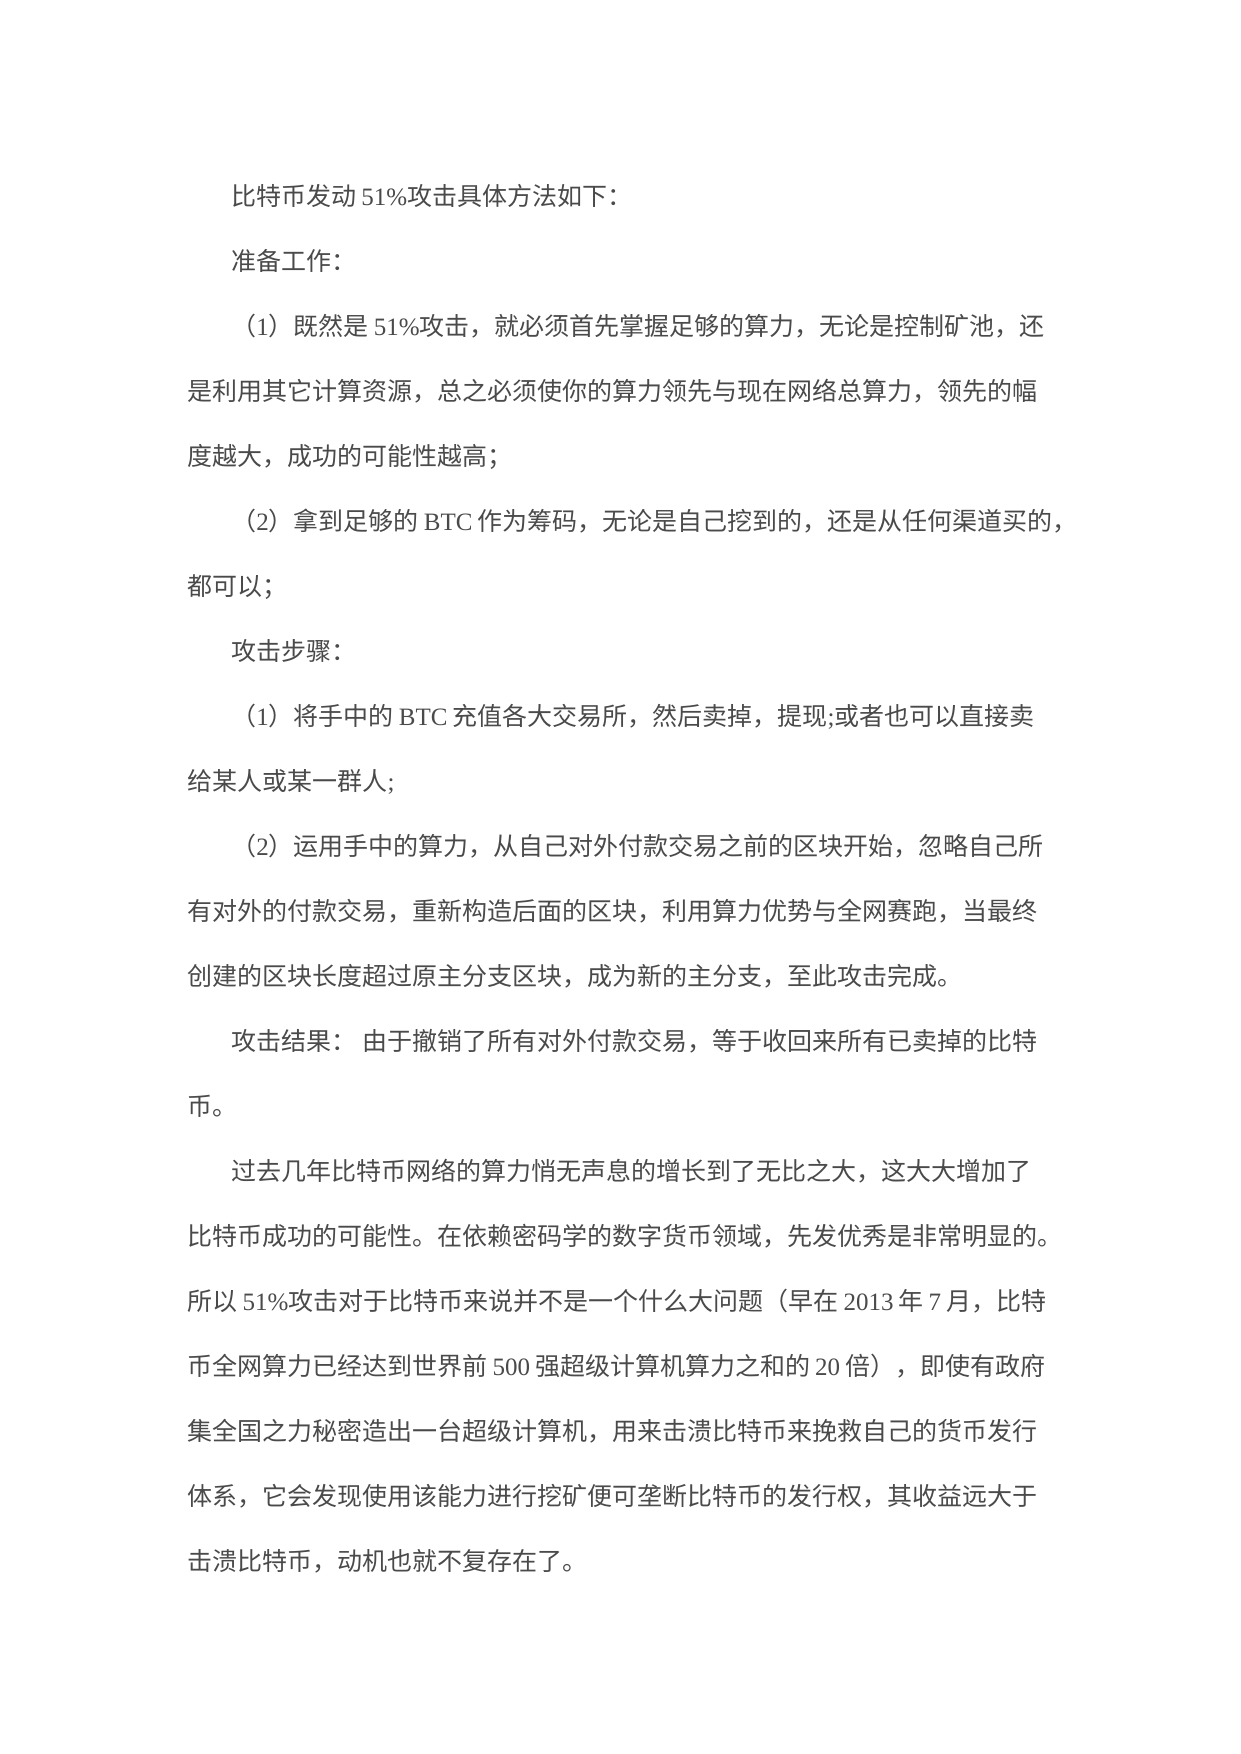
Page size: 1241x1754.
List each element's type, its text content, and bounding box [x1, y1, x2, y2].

text 准备工作： [187, 227, 1053, 292]
text （2）运用手中的算力，从自己对外付款交易之前的区块开始，忽略自己所有对外的付款交易，重新构造后面的区块，利用算力优势与全网赛跑，当最终创建的区块长度超过原主分支区块，成为新的主分支，至此攻击完成。 [187, 812, 1053, 1007]
text 比特币发动51%攻击具体方法如下： [187, 162, 1053, 227]
text （1）将手中的BTC充值各大交易所，然后卖掉，提现;或者也可以直接卖给某人或某一群人; [187, 682, 1053, 812]
text 过去几年比特币网络的算力悄无声息的增长到了无比之大，这大大增加了比特币成功的可能性。在依赖密码学的数字货币领域，先发优秀是非常明显的。所以51%攻击对于比特币来说并不是一个什么大问题（早在2013年7月，比特币全网算力已经达到世界前500强超级计算机算力之和的20倍），即使有政府集全国之力秘密造出一台超级计算机，用来击溃比特币来挽救自己的货币发行体系，它会发现使用该能力进行挖矿便可垄断比特币的发行权，其收益远大于击溃比特币，动机也就不复存在了。 [187, 1137, 1053, 1592]
text 攻击步骤： [187, 617, 1053, 682]
text 攻击结果： 由于撤销了所有对外付款交易，等于收回来所有已卖掉的比特币。 [187, 1007, 1053, 1137]
text （2）拿到足够的BTC作为筹码，无论是自己挖到的，还是从任何渠道买的，都可以； [187, 487, 1053, 617]
text （1）既然是51%攻击，就必须首先掌握足够的算力，无论是控制矿池，还是利用其它计算资源，总之必须使你的算力领先与现在网络总算力，领先的幅度越大，成功的可能性越高； [187, 292, 1053, 487]
